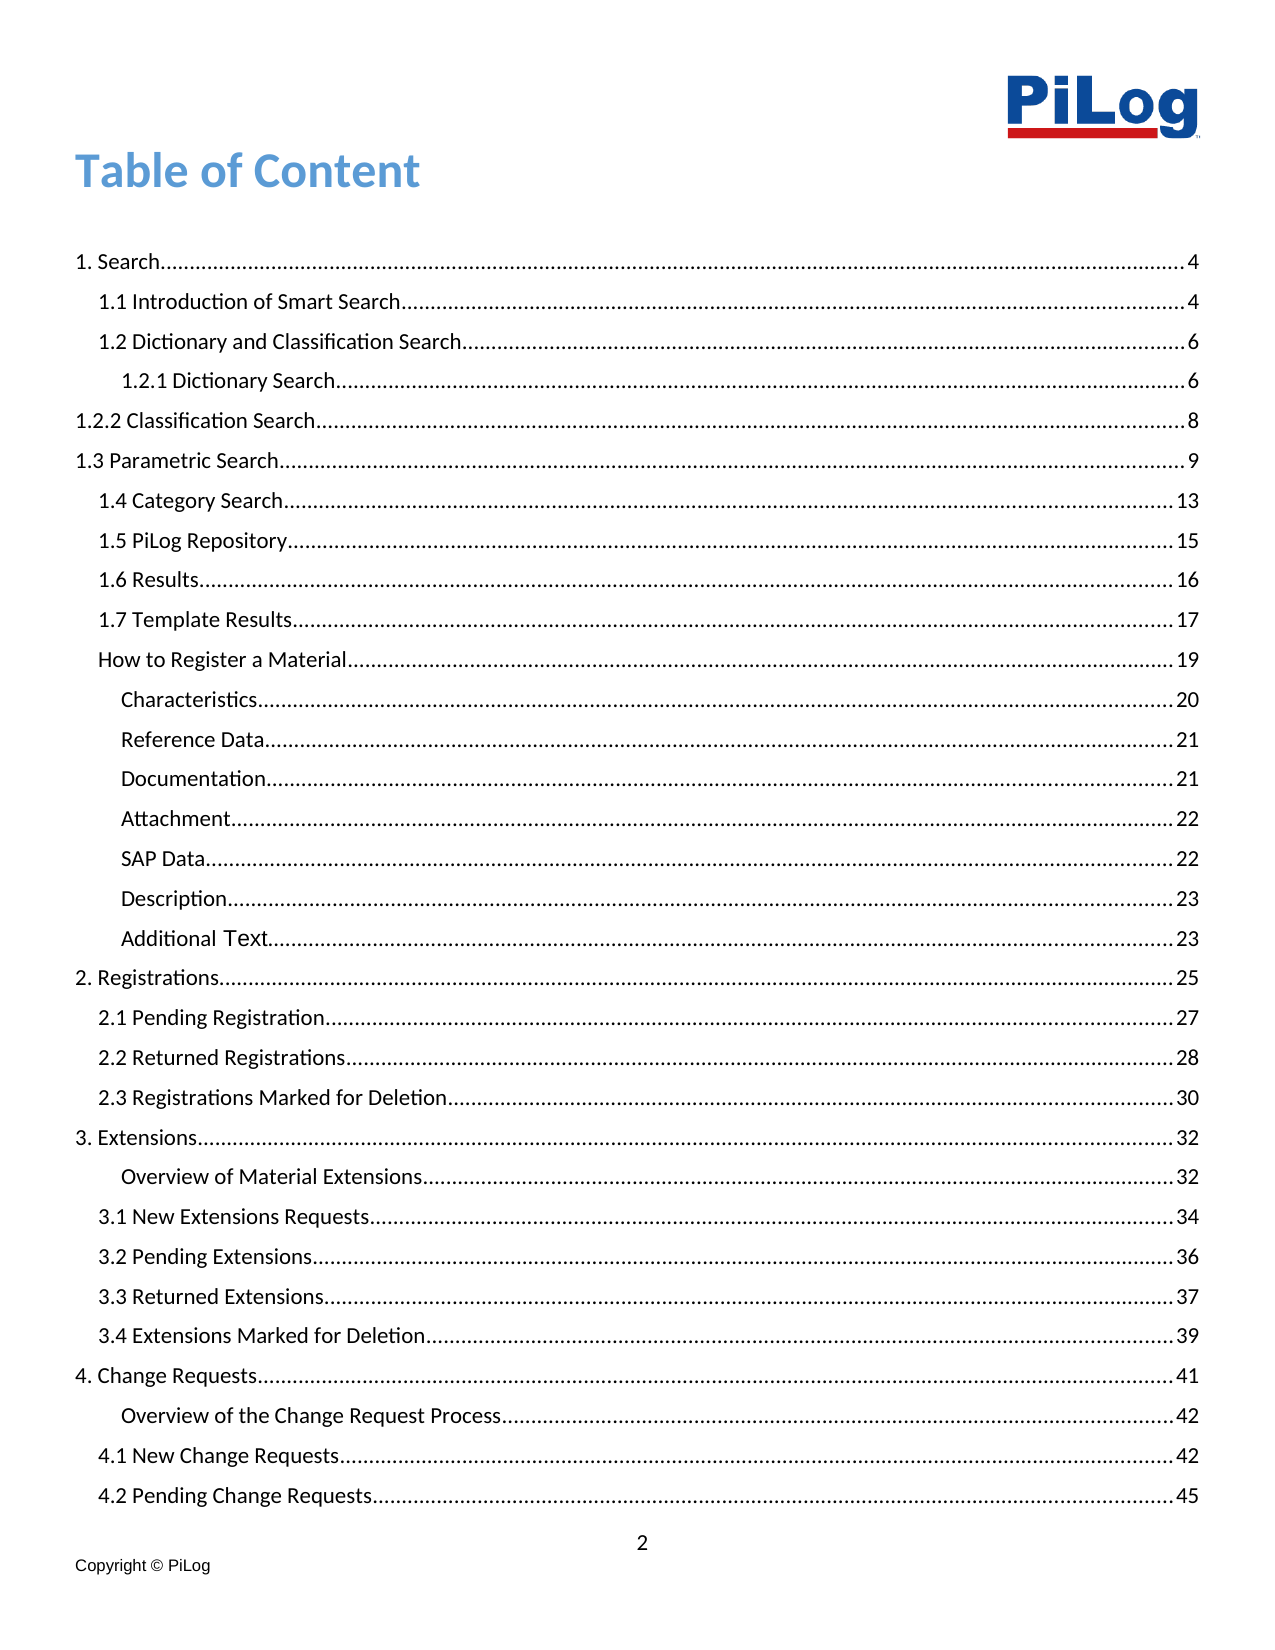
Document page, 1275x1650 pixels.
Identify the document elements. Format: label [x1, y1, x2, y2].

picture [1007, 75, 1200, 139]
